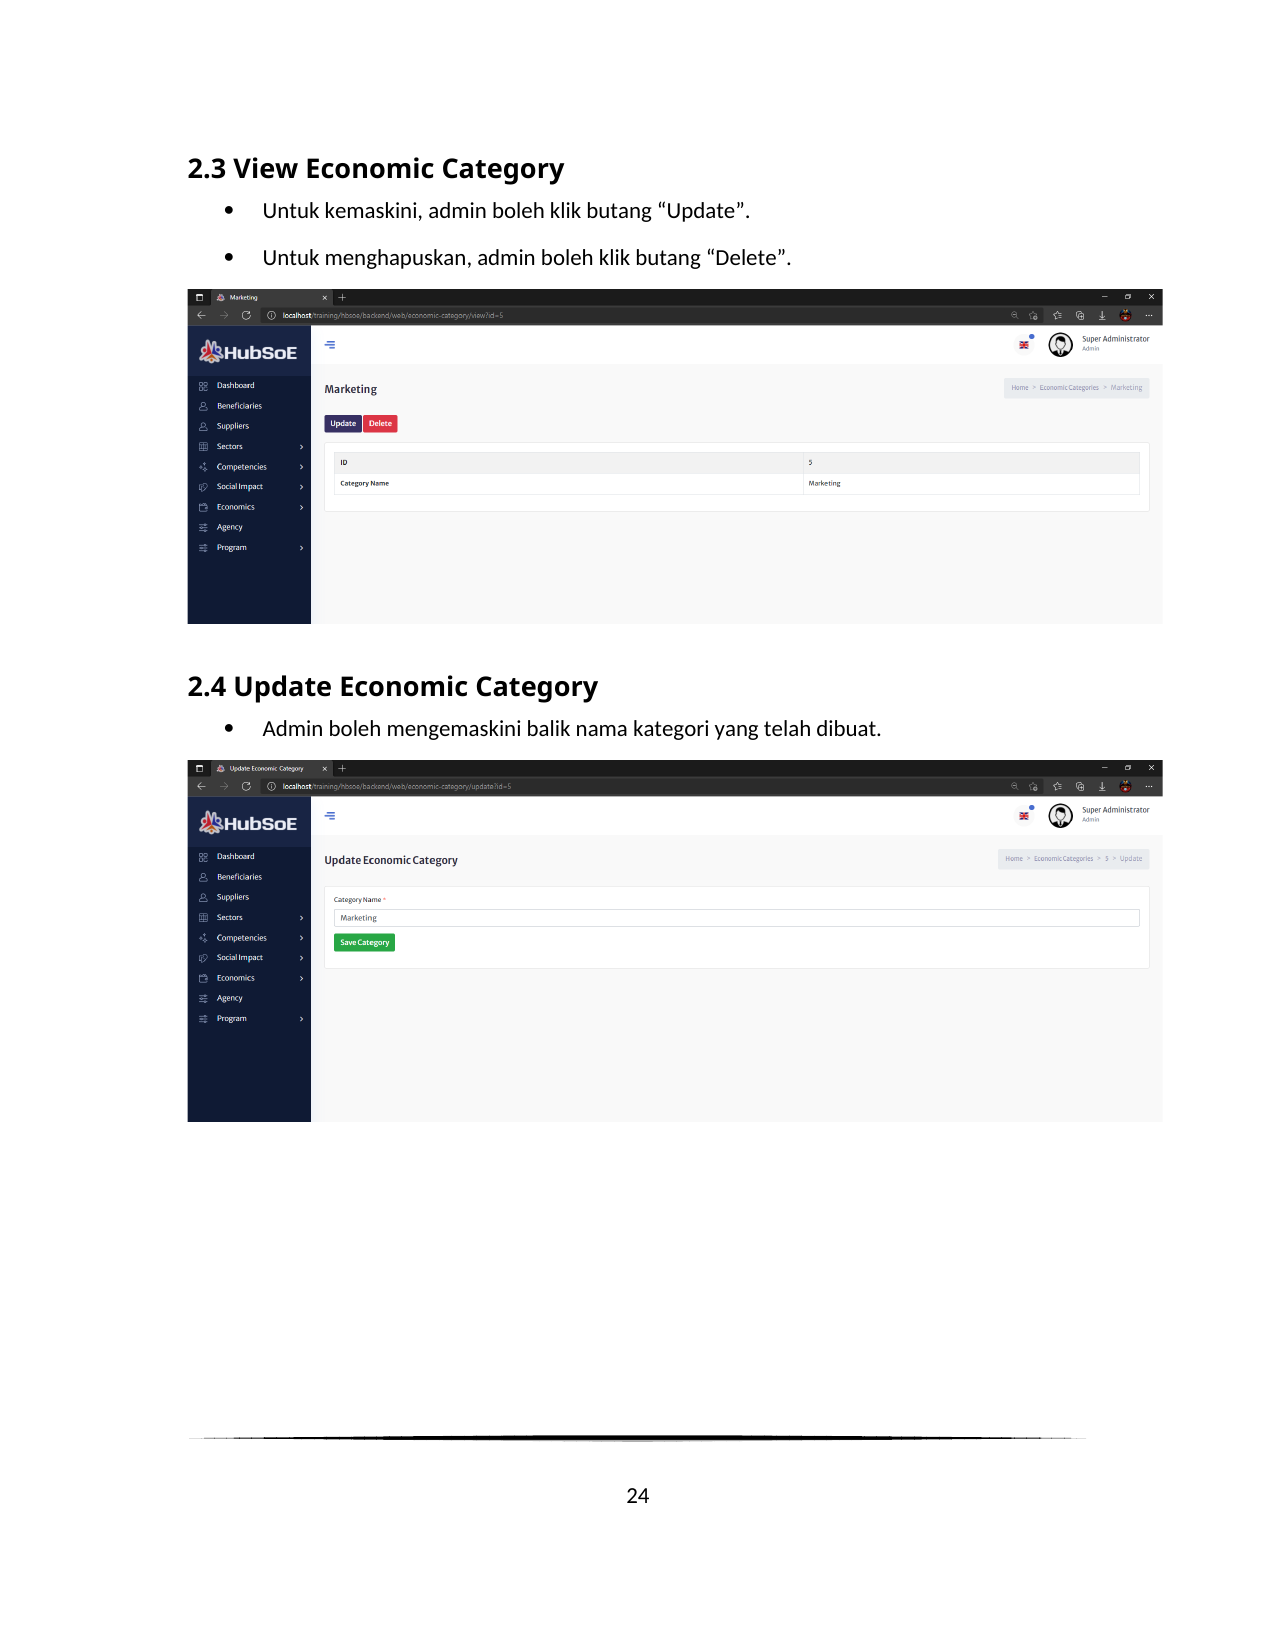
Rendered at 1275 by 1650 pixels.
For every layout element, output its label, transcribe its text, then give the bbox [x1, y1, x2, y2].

picture [187, 760, 1163, 1122]
picture [187, 289, 1163, 624]
list Admin boleh mengemaskini balik nama kategori yang telah dibuat. [225, 714, 1125, 742]
list Untuk menghapuskan, admin boleh klik butang “Delete”. [225, 243, 1125, 271]
picture [189, 1434, 1087, 1442]
subtitle 2.3 View Economic Category [187, 150, 1125, 187]
subtitle 2.4 Update Economic Category [187, 668, 1125, 704]
list Untuk kemaskini, admin boleh klik butang “Update”. [225, 196, 1125, 224]
